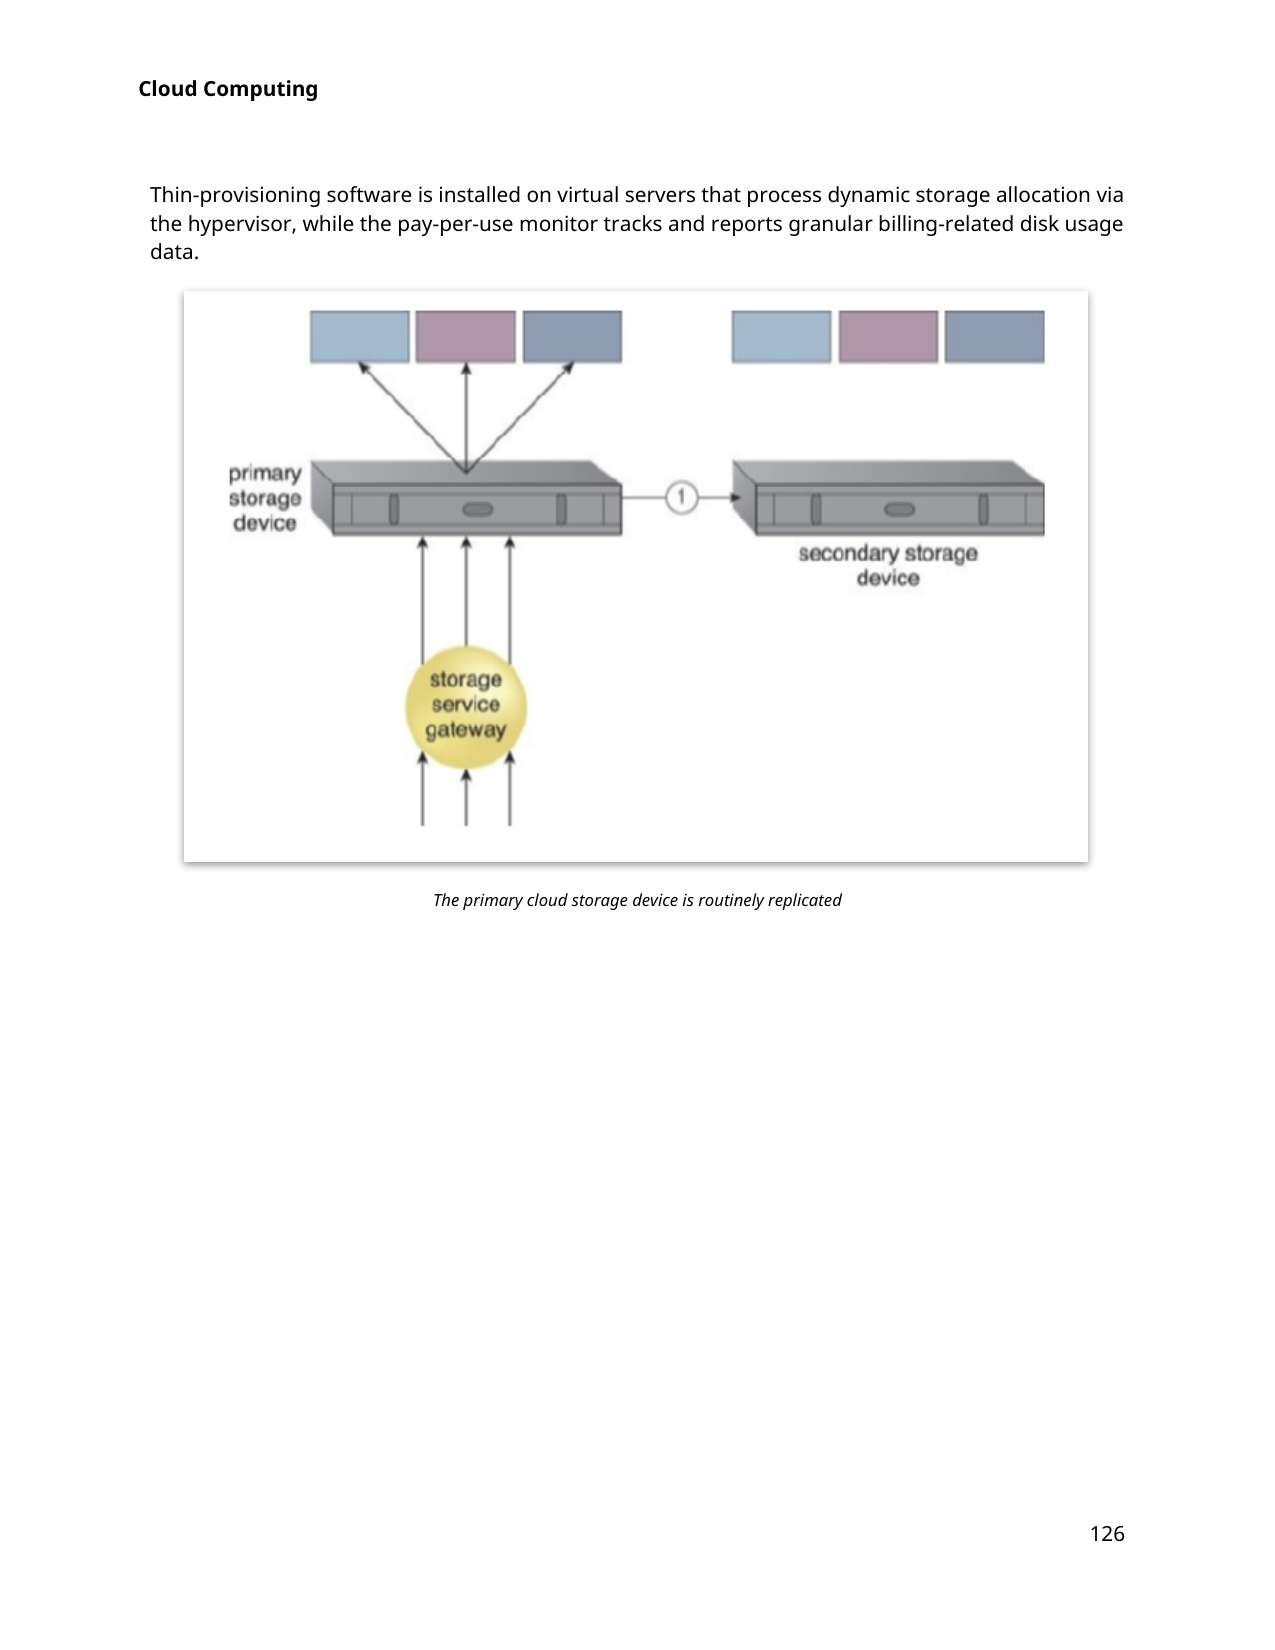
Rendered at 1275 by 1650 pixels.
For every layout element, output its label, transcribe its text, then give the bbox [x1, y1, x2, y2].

text The primary cloud storage device is routinely replicated [150, 889, 1125, 912]
text Thin-provisioning software is installed on virtual servers that process dynamic storage allocation via the hypervisor, while the pay-per-use monitor tracks and reports granular billing-related disk usage data. [150, 181, 1125, 266]
picture [198, 305, 1073, 848]
